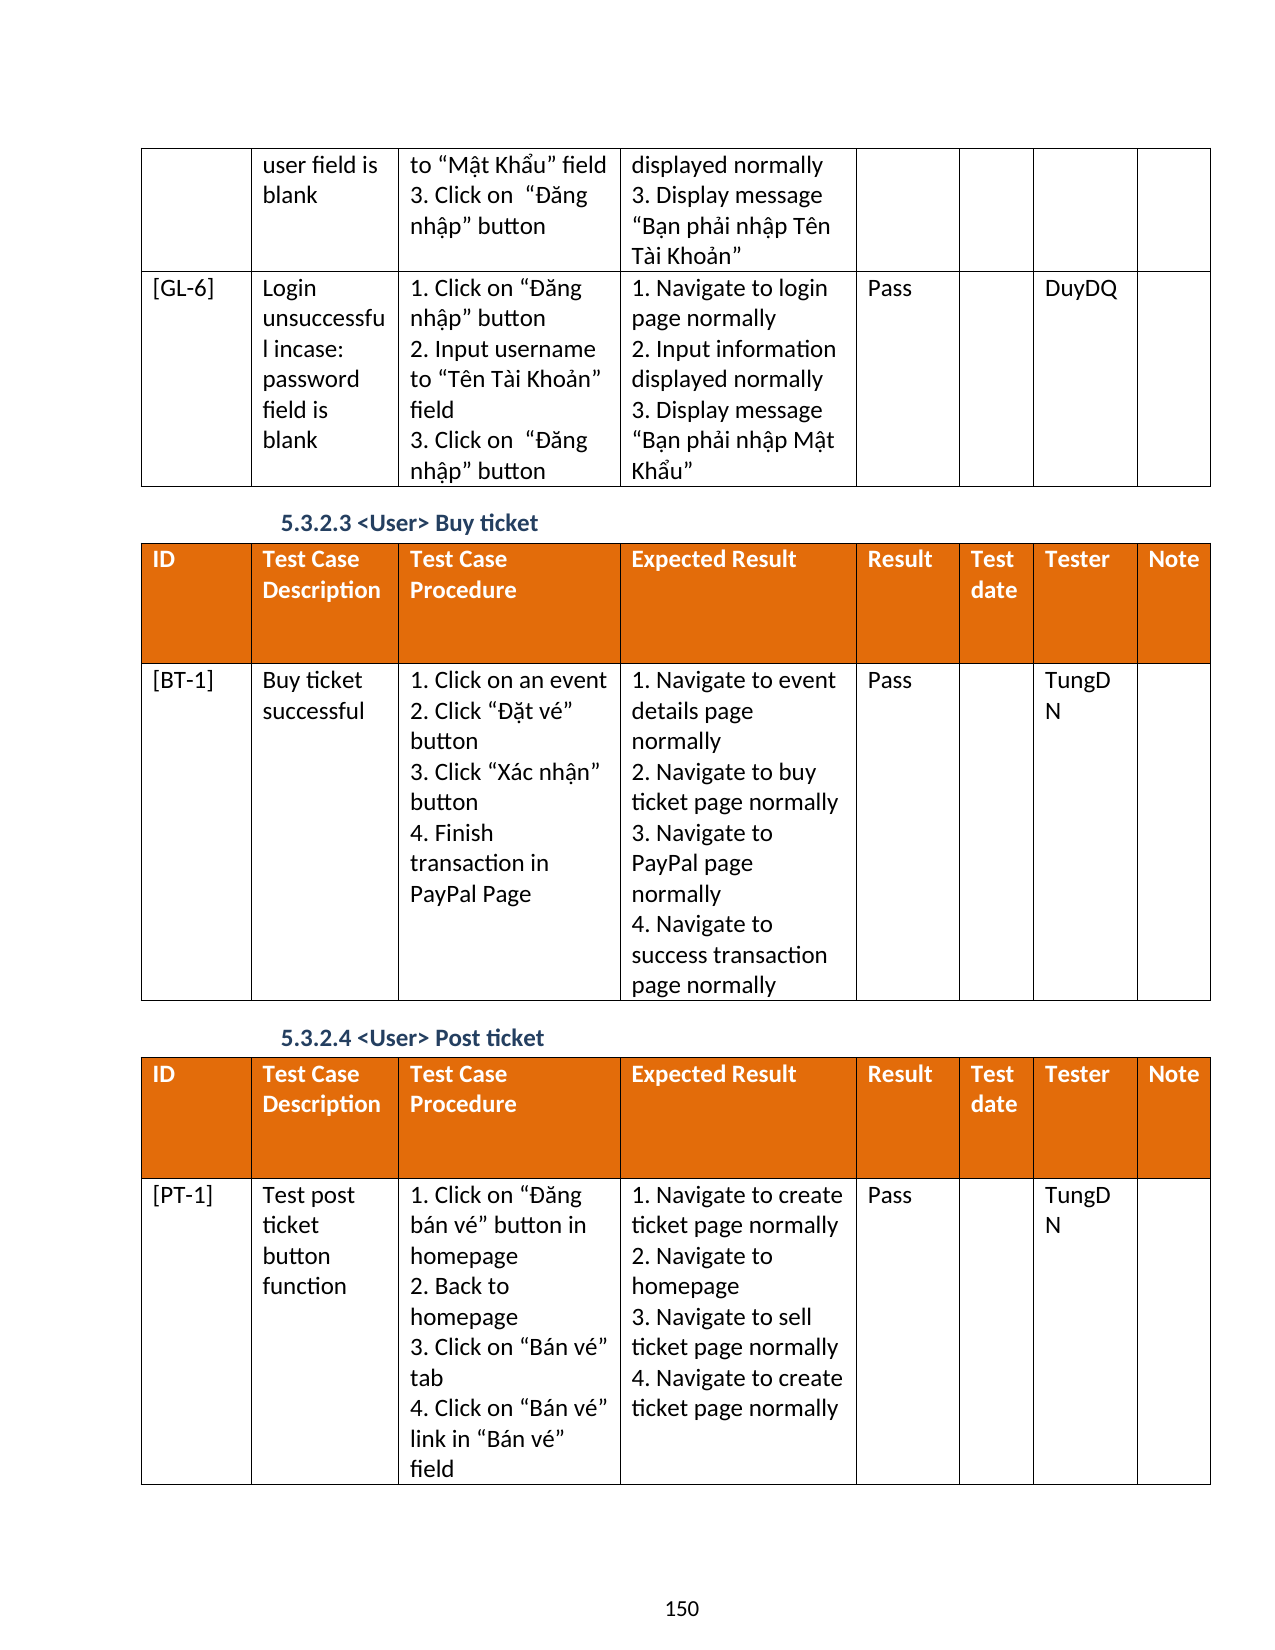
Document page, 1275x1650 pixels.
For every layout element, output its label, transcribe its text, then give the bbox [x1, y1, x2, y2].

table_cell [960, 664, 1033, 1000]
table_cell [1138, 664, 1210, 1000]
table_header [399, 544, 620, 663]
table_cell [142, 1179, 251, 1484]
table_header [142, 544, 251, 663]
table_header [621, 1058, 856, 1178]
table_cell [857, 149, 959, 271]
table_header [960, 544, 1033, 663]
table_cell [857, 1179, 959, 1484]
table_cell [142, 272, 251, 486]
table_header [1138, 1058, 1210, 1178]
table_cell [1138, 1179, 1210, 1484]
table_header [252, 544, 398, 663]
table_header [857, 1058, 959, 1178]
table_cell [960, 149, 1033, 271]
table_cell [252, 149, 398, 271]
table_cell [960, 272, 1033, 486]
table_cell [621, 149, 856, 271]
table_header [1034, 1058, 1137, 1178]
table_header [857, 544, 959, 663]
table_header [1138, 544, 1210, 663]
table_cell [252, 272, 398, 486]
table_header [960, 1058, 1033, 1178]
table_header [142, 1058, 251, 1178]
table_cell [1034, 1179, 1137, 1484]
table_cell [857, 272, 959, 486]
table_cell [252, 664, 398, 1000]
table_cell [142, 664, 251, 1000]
subtitle <User> Post ticket [281, 1022, 1157, 1052]
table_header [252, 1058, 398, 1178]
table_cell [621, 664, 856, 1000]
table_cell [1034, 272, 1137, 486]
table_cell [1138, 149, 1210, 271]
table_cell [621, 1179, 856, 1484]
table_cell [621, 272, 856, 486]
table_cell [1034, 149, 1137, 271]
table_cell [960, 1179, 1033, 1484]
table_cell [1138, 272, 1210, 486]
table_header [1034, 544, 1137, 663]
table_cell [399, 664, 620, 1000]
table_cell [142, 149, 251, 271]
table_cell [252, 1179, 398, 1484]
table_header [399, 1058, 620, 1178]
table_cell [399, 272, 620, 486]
subtitle <User> Buy ticket [281, 507, 1157, 538]
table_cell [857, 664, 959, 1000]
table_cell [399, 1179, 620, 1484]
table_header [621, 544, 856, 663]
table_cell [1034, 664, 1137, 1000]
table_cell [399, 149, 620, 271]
